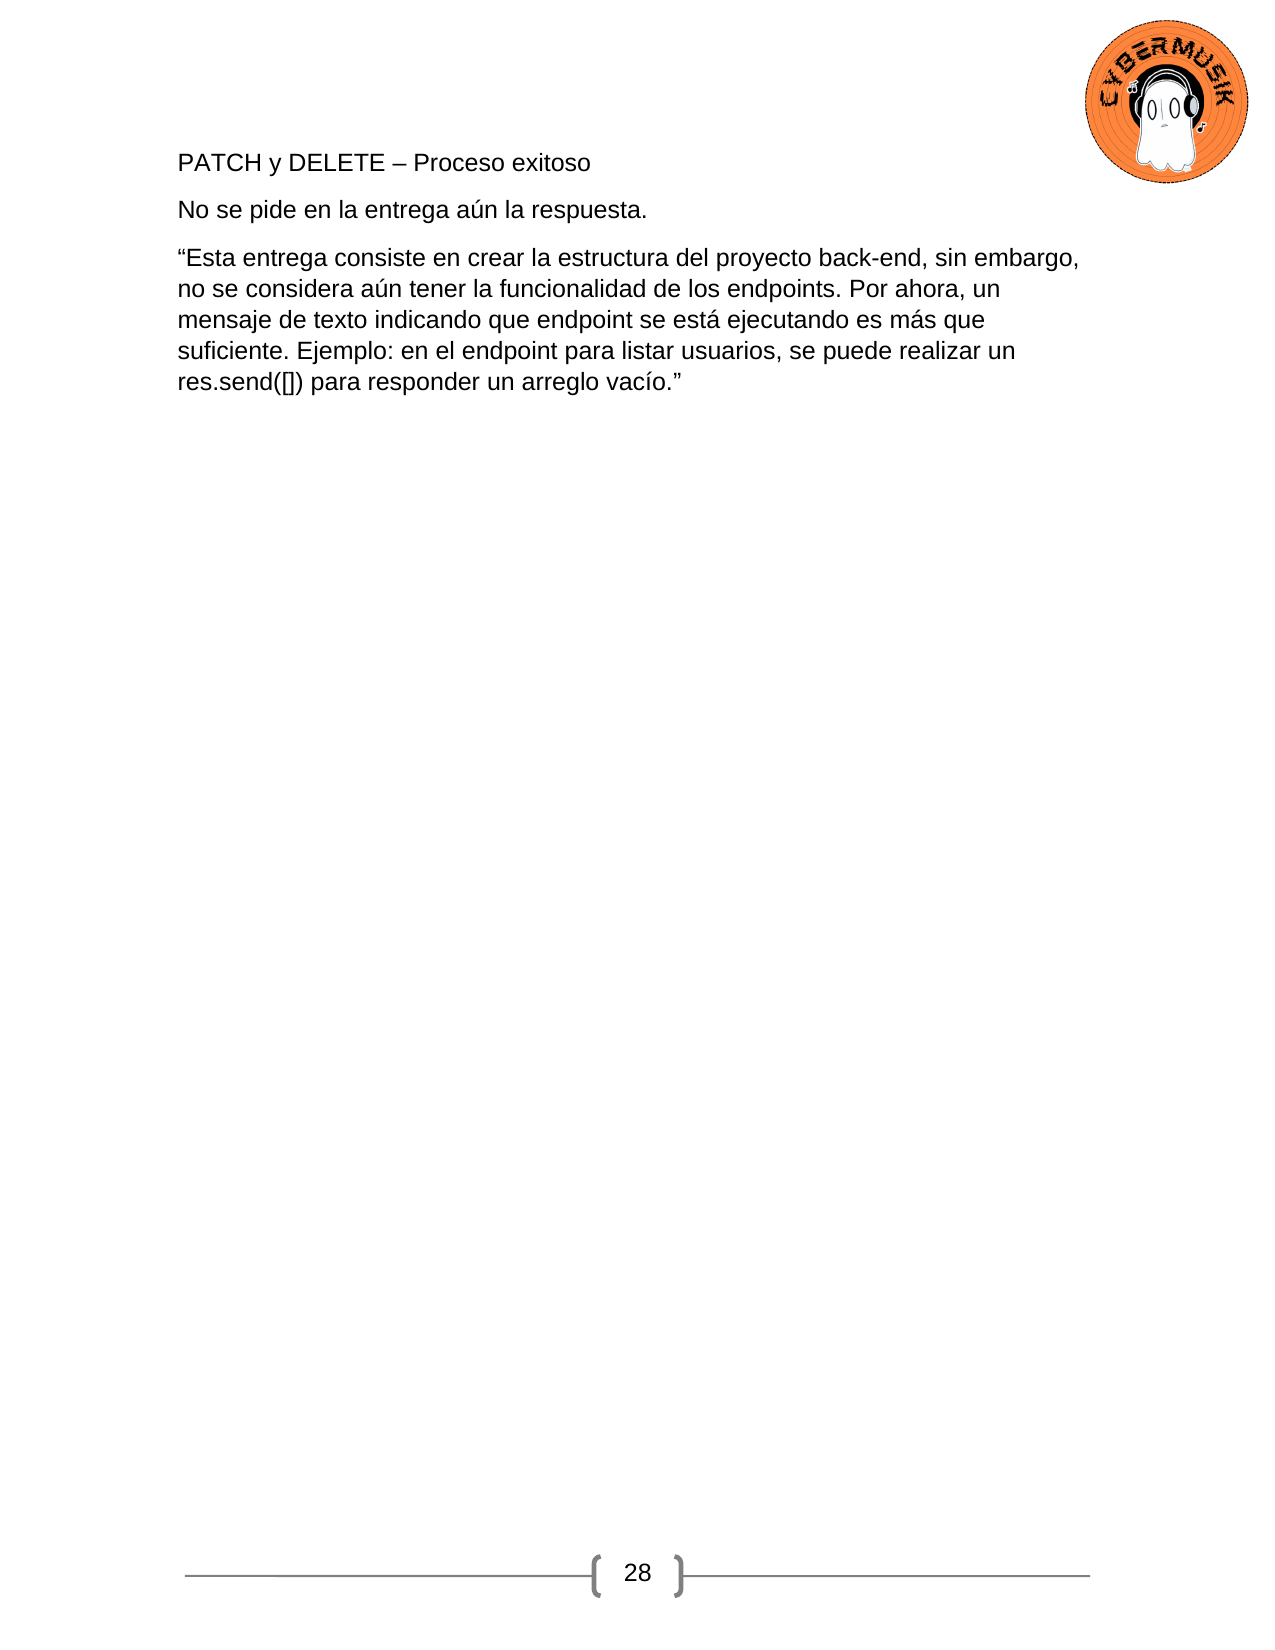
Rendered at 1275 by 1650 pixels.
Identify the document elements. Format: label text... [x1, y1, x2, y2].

text PATCH y DELETE – Proceso exitoso [177, 148, 1098, 176]
picture [1079, 15, 1254, 189]
text “Esta entrega consiste en crear la estructura del proyecto back-end, sin embargo, no se considera aún tener la funcionalidad de los endpoints. Por ahora, un mensaje de texto indicando que endpoint se está ejecutando es más que suficiente. Ejemplo: en el endpoint para listar usuarios, se puede realizar un res.send([]) para responder un arreglo vacío.” [177, 243, 1098, 396]
text No se pide en la entrega aún la respuesta. [177, 195, 1098, 224]
